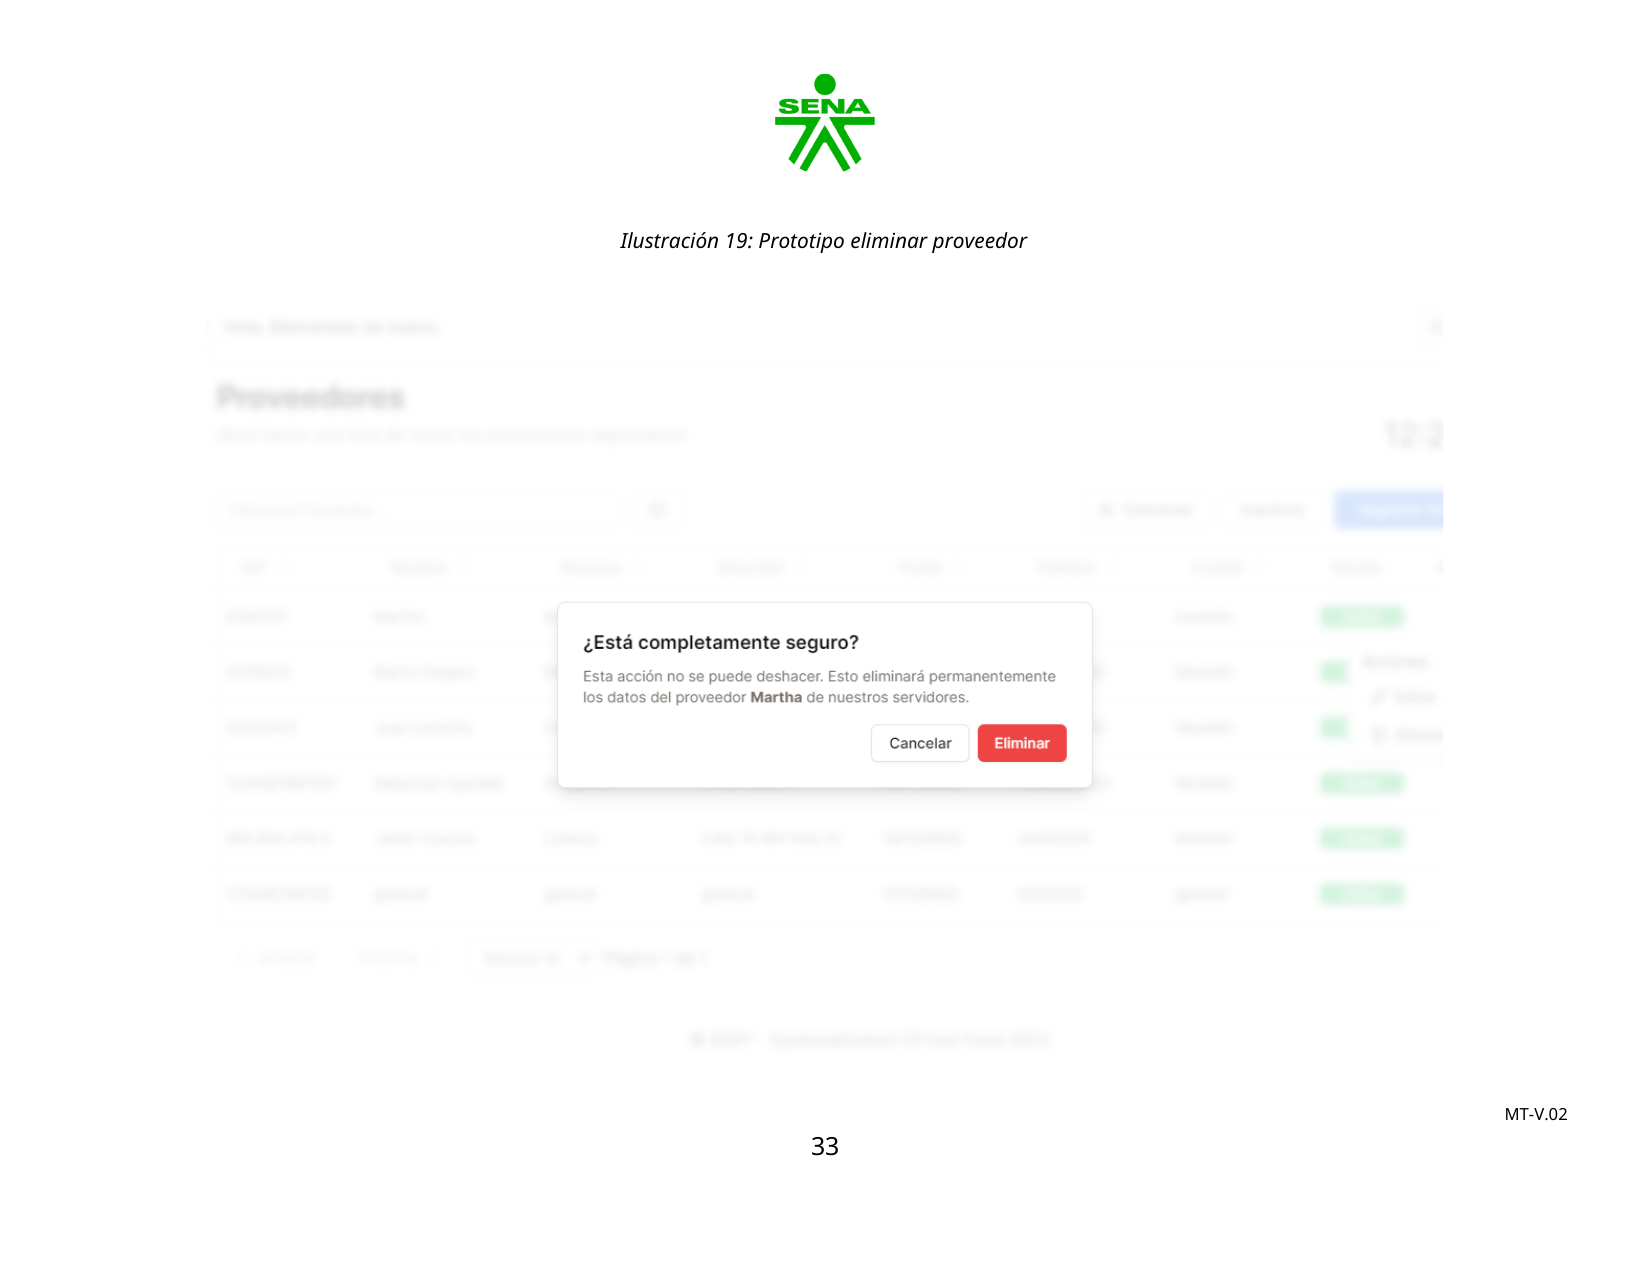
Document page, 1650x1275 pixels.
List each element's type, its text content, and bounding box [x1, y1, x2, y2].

picture [775, 73, 875, 172]
text Ilustración 19: Prototipo eliminar proveedor [148, 226, 1502, 255]
picture [206, 293, 1444, 1097]
